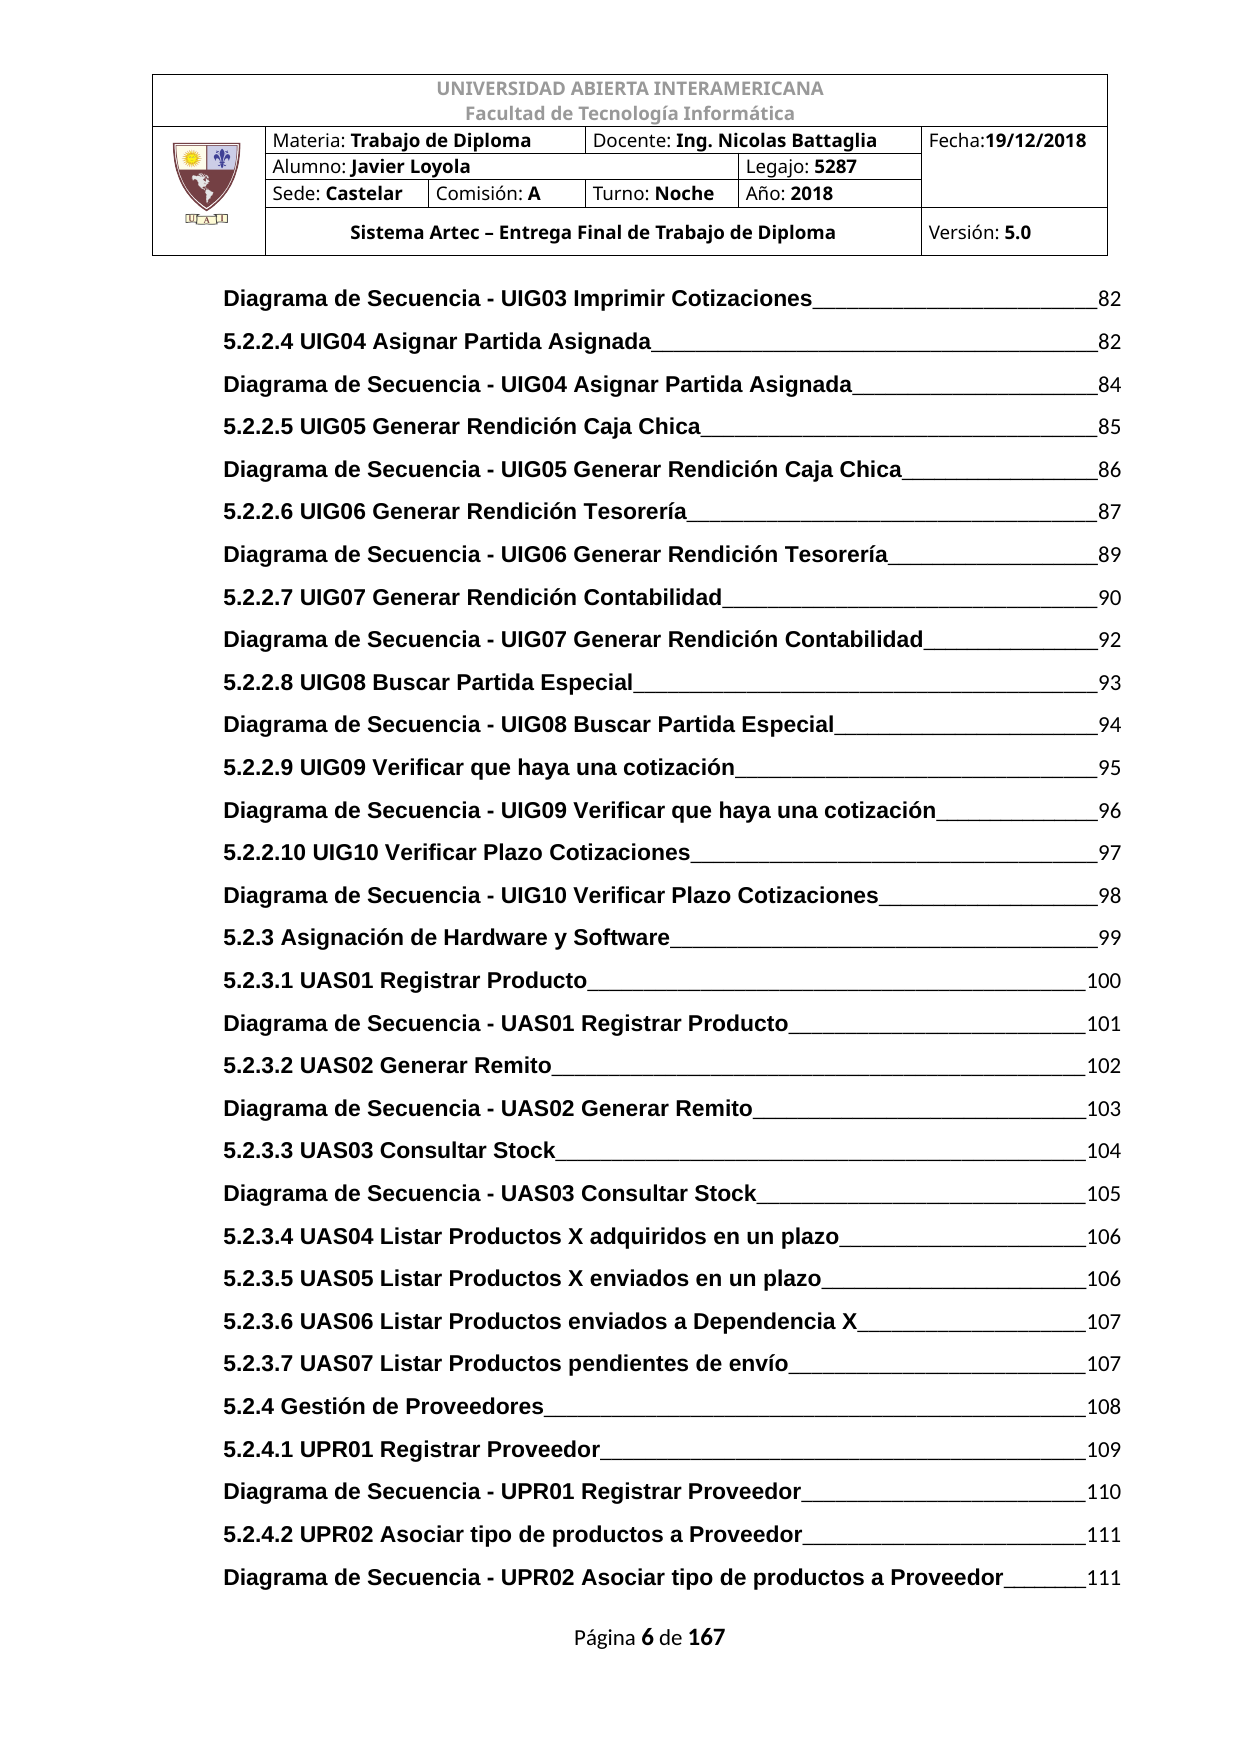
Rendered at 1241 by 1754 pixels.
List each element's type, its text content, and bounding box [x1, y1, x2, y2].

text Diagrama de Secuencia - UIG03 Imprimir Cotizaciones 82 [223, 284, 1122, 312]
text Diagrama de Secuencia - UPR02 Asociar tipo de productos a Proveedor 111 [223, 1563, 1122, 1591]
text 5.2.3.2 UAS02 Generar Remito 102 [223, 1051, 1122, 1079]
text 5.2.3.1 UAS01 Registrar Producto 100 [223, 966, 1122, 994]
text 5.2.2.6 UIG06 Generar Rendición Tesorería 87 [223, 497, 1122, 526]
text 5.2.3.5 UAS05 Listar Productos X enviados en un plazo 106 [223, 1264, 1122, 1292]
text 5.2.3.7 UAS07 Listar Productos pendientes de envío 107 [223, 1349, 1122, 1378]
text Diagrama de Secuencia - UIG07 Generar Rendición Contabilidad 92 [223, 625, 1122, 653]
text Diagrama de Secuencia - UAS03 Consultar Stock 105 [223, 1179, 1122, 1207]
text 5.2.2.9 UIG09 Verificar que haya una cotización 95 [223, 753, 1122, 781]
text Diagrama de Secuencia - UIG09 Verificar que haya una cotización 96 [223, 796, 1122, 824]
text Diagrama de Secuencia - UIG04 Asignar Partida Asignada 84 [223, 370, 1122, 398]
picture [157, 136, 257, 228]
text 5.2.3.4 UAS04 Listar Productos X adquiridos en un plazo 106 [223, 1222, 1122, 1250]
text Diagrama de Secuencia - UAS01 Registrar Producto 101 [223, 1009, 1122, 1037]
text 5.2.3.6 UAS06 Listar Productos enviados a Dependencia X 107 [223, 1307, 1122, 1335]
text 5.2.3 Asignación de Hardware y Software 99 [223, 923, 1122, 952]
text 5.2.2.7 UIG07 Generar Rendición Contabilidad 90 [223, 583, 1122, 611]
text 5.2.2.10 UIG10 Verificar Plazo Cotizaciones 97 [223, 838, 1122, 866]
text 5.2.4 Gestión de Proveedores 108 [223, 1392, 1122, 1420]
text Diagrama de Secuencia - UIG08 Buscar Partida Especial 94 [223, 711, 1122, 738]
text Diagrama de Secuencia - UIG06 Generar Rendición Tesorería 89 [223, 540, 1122, 568]
text 5.2.3.3 UAS03 Consultar Stock 104 [223, 1137, 1122, 1164]
text 5.2.2.8 UIG08 Buscar Partida Especial 93 [223, 668, 1122, 696]
text 5.2.4.1 UPR01 Registrar Proveedor 109 [223, 1435, 1122, 1463]
text Diagrama de Secuencia - UAS02 Generar Remito 103 [223, 1094, 1122, 1122]
text 5.2.2.4 UIG04 Asignar Partida Asignada 82 [223, 327, 1122, 355]
text Diagrama de Secuencia - UIG10 Verificar Plazo Cotizaciones 98 [223, 881, 1122, 909]
text Diagrama de Secuencia - UPR01 Registrar Proveedor 110 [223, 1477, 1122, 1505]
text Diagrama de Secuencia - UIG05 Generar Rendición Caja Chica 86 [223, 455, 1122, 483]
text 5.2.2.5 UIG05 Generar Rendición Caja Chica 85 [223, 412, 1122, 440]
text 5.2.4.2 UPR02 Asociar tipo de productos a Proveedor 111 [223, 1520, 1122, 1548]
